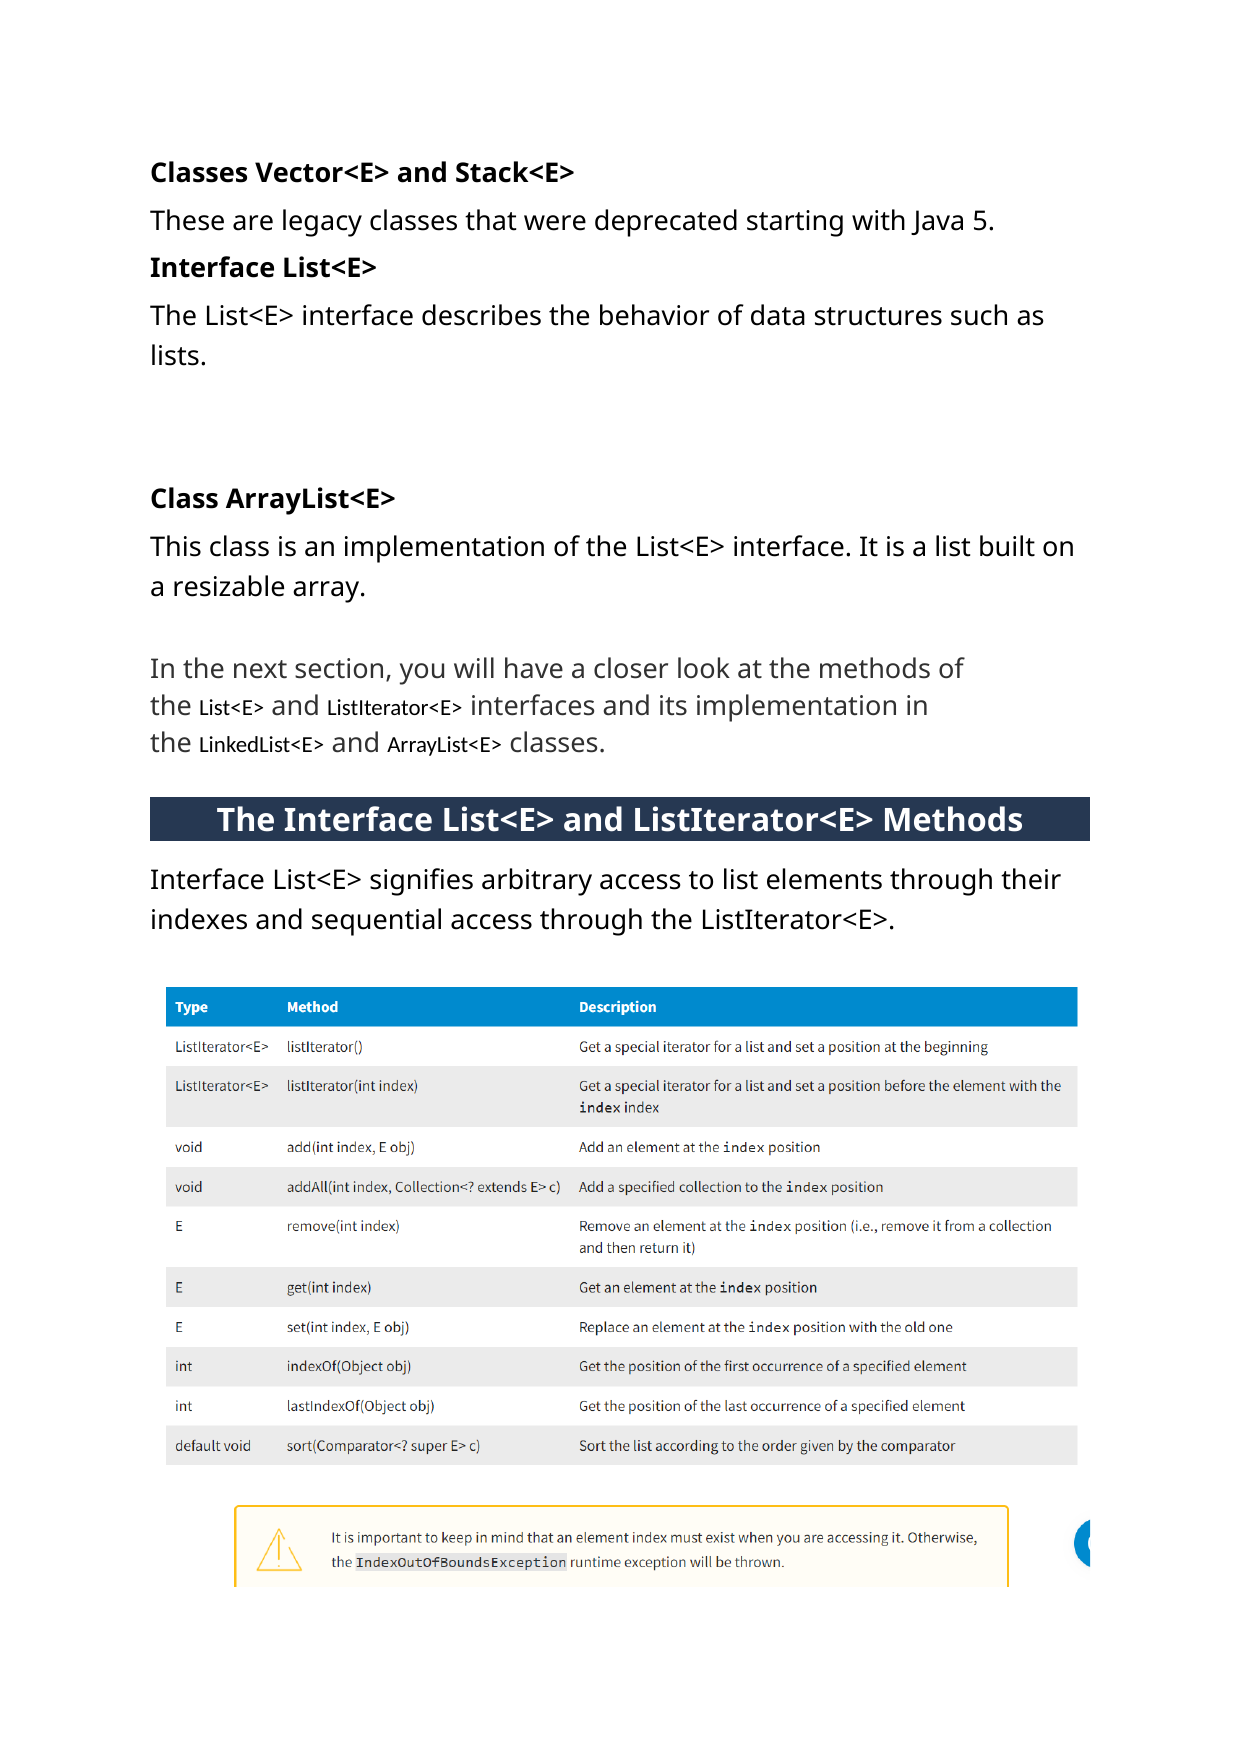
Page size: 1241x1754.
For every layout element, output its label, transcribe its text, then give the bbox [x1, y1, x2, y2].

text The Interface List<E> and ListIterator<E> Methods [150, 797, 1090, 841]
text This class is an implementation of the List<E> interface. It is a list built on a resizable array. [150, 525, 1090, 605]
text Class ArrayList<E> [150, 477, 1090, 517]
picture [150, 982, 1091, 1587]
text Interface List<E> [150, 246, 1090, 286]
text In the next section, you will have a closer look at the methods of the List<E> and ListIterator<E> interfaces and its implementation in the LinkedList<E> and ArrayList<E> classes. [606, 649, 1090, 760]
text The List<E> interface describes the behavior of data structures such as lists. [150, 293, 1090, 373]
text In the next section, you will have a closer look at the methods of the List<E> and ListIterator<E> interfaces and its implementation in the LinkedList<E> and ArrayList<E> classes. [327, 686, 502, 760]
text These are legacy classes that were deprecated starting with Java 5. [150, 198, 1090, 238]
text Classes Vector<E> and Stack<E> [150, 150, 1090, 190]
text Interface List<E> signifies arbitrary access to list elements through their indexes and sequential access through the ListIterator<E>. [150, 857, 1090, 937]
